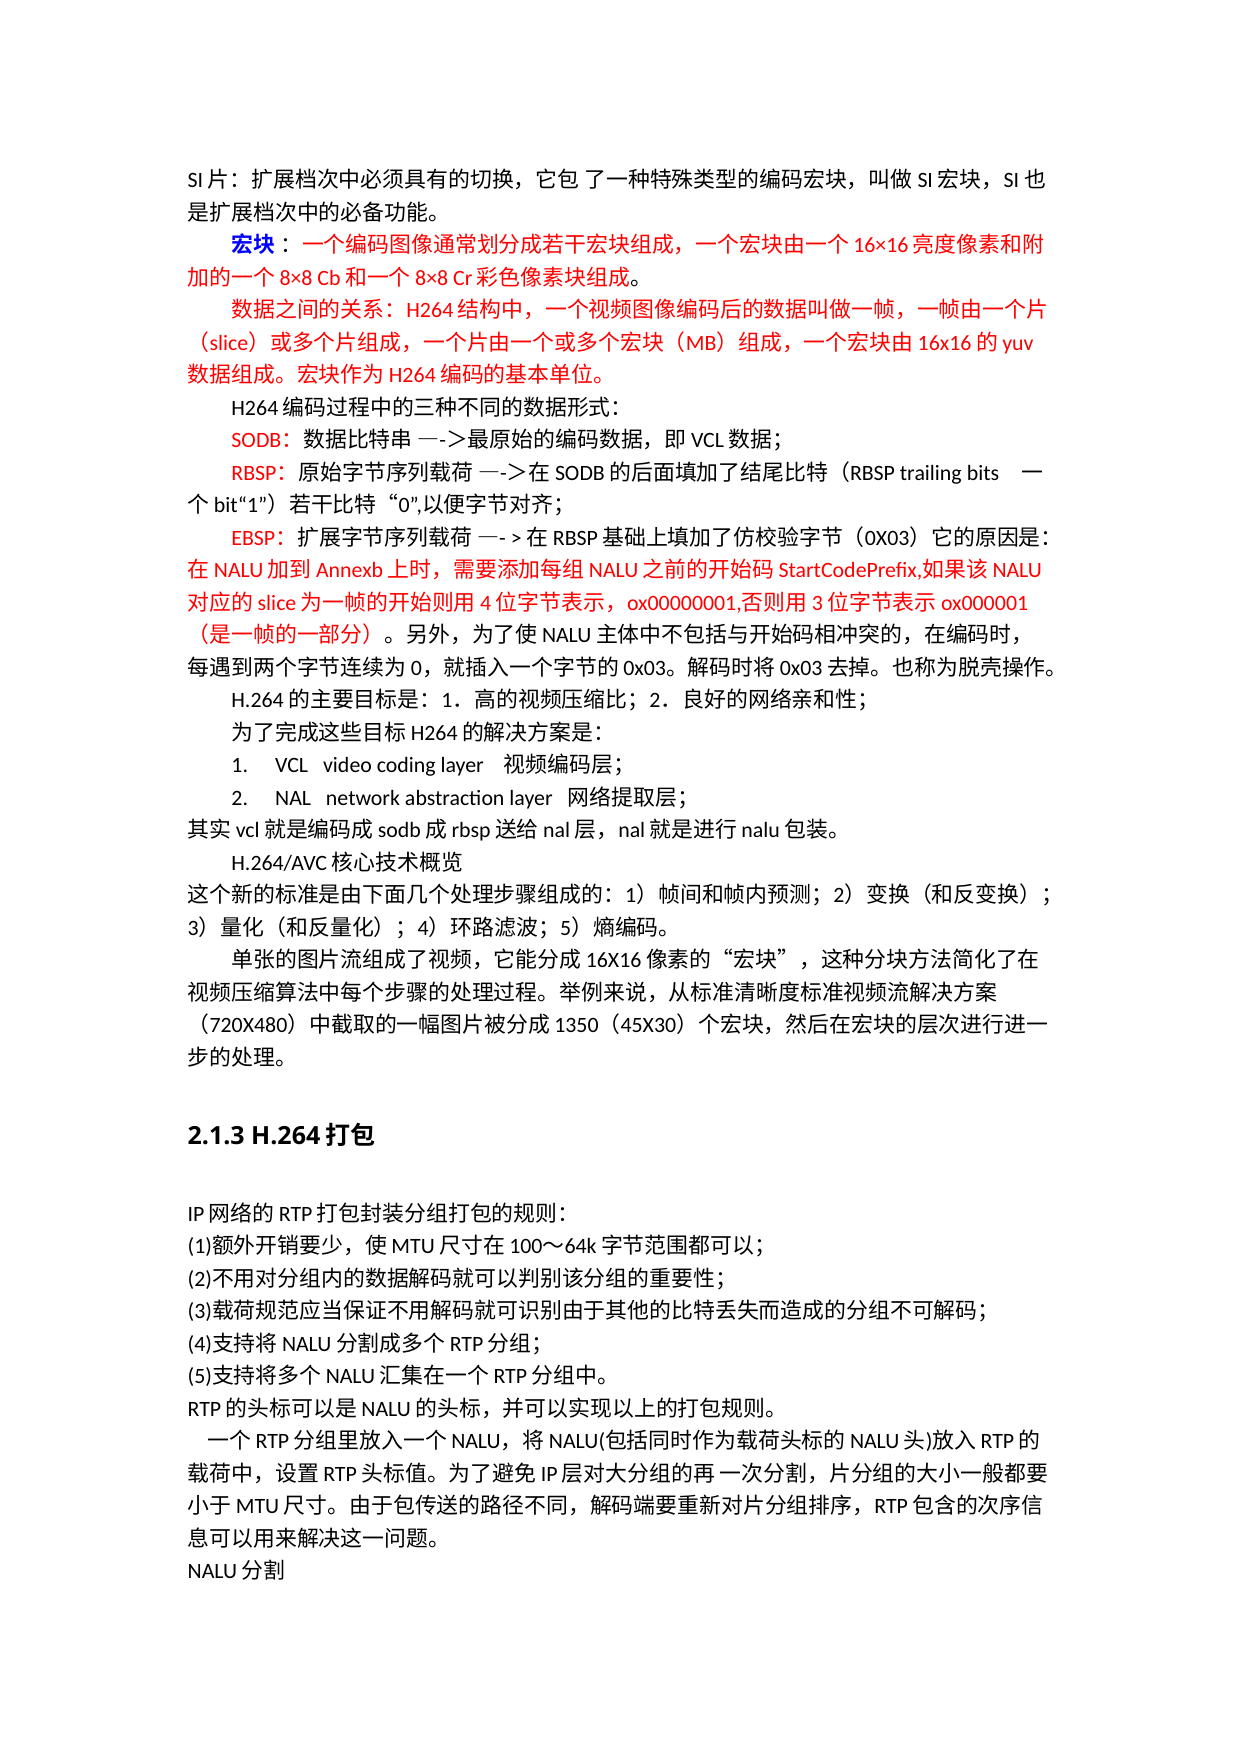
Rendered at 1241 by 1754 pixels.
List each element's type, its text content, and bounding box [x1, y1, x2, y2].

list (3)载荷规范应当保证不用解码就可识别由于其他的比特丢失而造成的分组不可解码； [187, 1293, 1053, 1325]
list VCL video coding layer 视频编码层； [187, 747, 1053, 779]
text RBSP：原始字节序列载荷 —-＞在SODB的后面填加了结尾比特（RBSP trailing bits 一个bit“1”）若干比特“0”,以便字节对齐； [187, 454, 1053, 519]
list RTP的头标可以是NALU的头标，并可以实现以上的打包规则。 [187, 1390, 1053, 1423]
list 这个新的标准是由下面几个处理步骤组成的：1）帧间和帧内预测；2）变换（和反变换）；3）量化（和反量化）；4）环路滤波；5）熵编码。 [187, 877, 1053, 942]
text 为了完成这些目标H264的解决方案是： [187, 714, 1053, 747]
list H.264/AVC核心技术概览 [187, 844, 1053, 877]
list NAL network abstraction layer 网络提取层； [187, 779, 1053, 812]
text SI片：扩展档次中必须具有的切换，它包 了一种特殊类型的编码宏块，叫做 SI 宏块，SI 也是扩展档次中的必备功能。 [187, 162, 1053, 227]
list (1)额外开销要少，使MTU尺寸在100～64k字节范围都可以； [187, 1228, 1053, 1260]
text EBSP：扩展字节序列载荷 —- > 在RBSP基础上填加了仿校验字节（0X03）它的原因是：在NALU加到Annexb上时，需要添加每组NALU之前的开始码StartCodePrefix,如果该NALU对应的slice为一帧的开始则用4位字节表示，ox00000001,否则用3位字节表示ox000001（是一帧的一部分）。另外，为了使NALU主体中不包括与开始码相冲突的，在编码时，每遇到两个字节连续为0，就插入一个字节的0x03。解码时将0x03去掉。也称为脱壳操作。 [187, 519, 1053, 682]
list NALU分割 [187, 1553, 1053, 1585]
subtitle 2.1.3 H.264打包 [187, 1101, 1053, 1166]
text 宏块 ：一个编码图像通常划分成若干宏块组成，一个宏块由一个16×16亮度像素和附加的一个8×8 Cb和一个8×8 Cr彩色像素块组成。 [187, 227, 1053, 292]
list (5)支持将多个NALU汇集在一个RTP分组中。 [187, 1358, 1053, 1390]
list 一个RTP分组里放入一个NALU，将NALU(包括同时作为载荷头标的NALU头)放入RTP的载荷中，设置RTP头标值。为了避免IP层对大分组的再 一次分割，片分组的大小一般都要小于MTU尺寸。由于包传送的路径不同，解码端要重新对片分组排序，RTP包含的次序信息可以用来解决这一问题。 [187, 1423, 1053, 1553]
list 单张的图片流组成了视频，它能分成16X16像素的“宏块”，这种分块方法简化了在视频压缩算法中每个步骤的处理过程。举例来说，从标准清晰度标准视频流解决方案（720X480）中截取的一幅图片被分成1350（45X30）个宏块，然后在宏块的层次进行进一步的处理。 [187, 942, 1053, 1072]
list 其实vcl就是编码成sodb成rbsp送给nal层，nal就是进行nalu包装。 [187, 812, 1053, 844]
list (2)不用对分组内的数据解码就可以判别该分组的重要性； [187, 1260, 1053, 1293]
text H264编码过程中的三种不同的数据形式： [187, 389, 1053, 422]
text 数据之间的关系：H264结构中，一个视频图像编码后的数据叫做一帧，一帧由一个片（slice）或多个片组成，一个片由一个或多个宏块（MB）组成，一个宏块由16x16的yuv数据组成。宏块作为H264编码的基本单位。 [187, 292, 1053, 389]
text H.264的主要目标是：1．高的视频压缩比；2．良好的网络亲和性； [187, 682, 1053, 714]
text SODB：数据比特串 —-＞最原始的编码数据，即VCL数据； [187, 422, 1053, 454]
list (4)支持将NALU分割成多个RTP分组； [187, 1325, 1053, 1358]
list IP网络的RTP打包封装分组打包的规则： [187, 1195, 1053, 1228]
